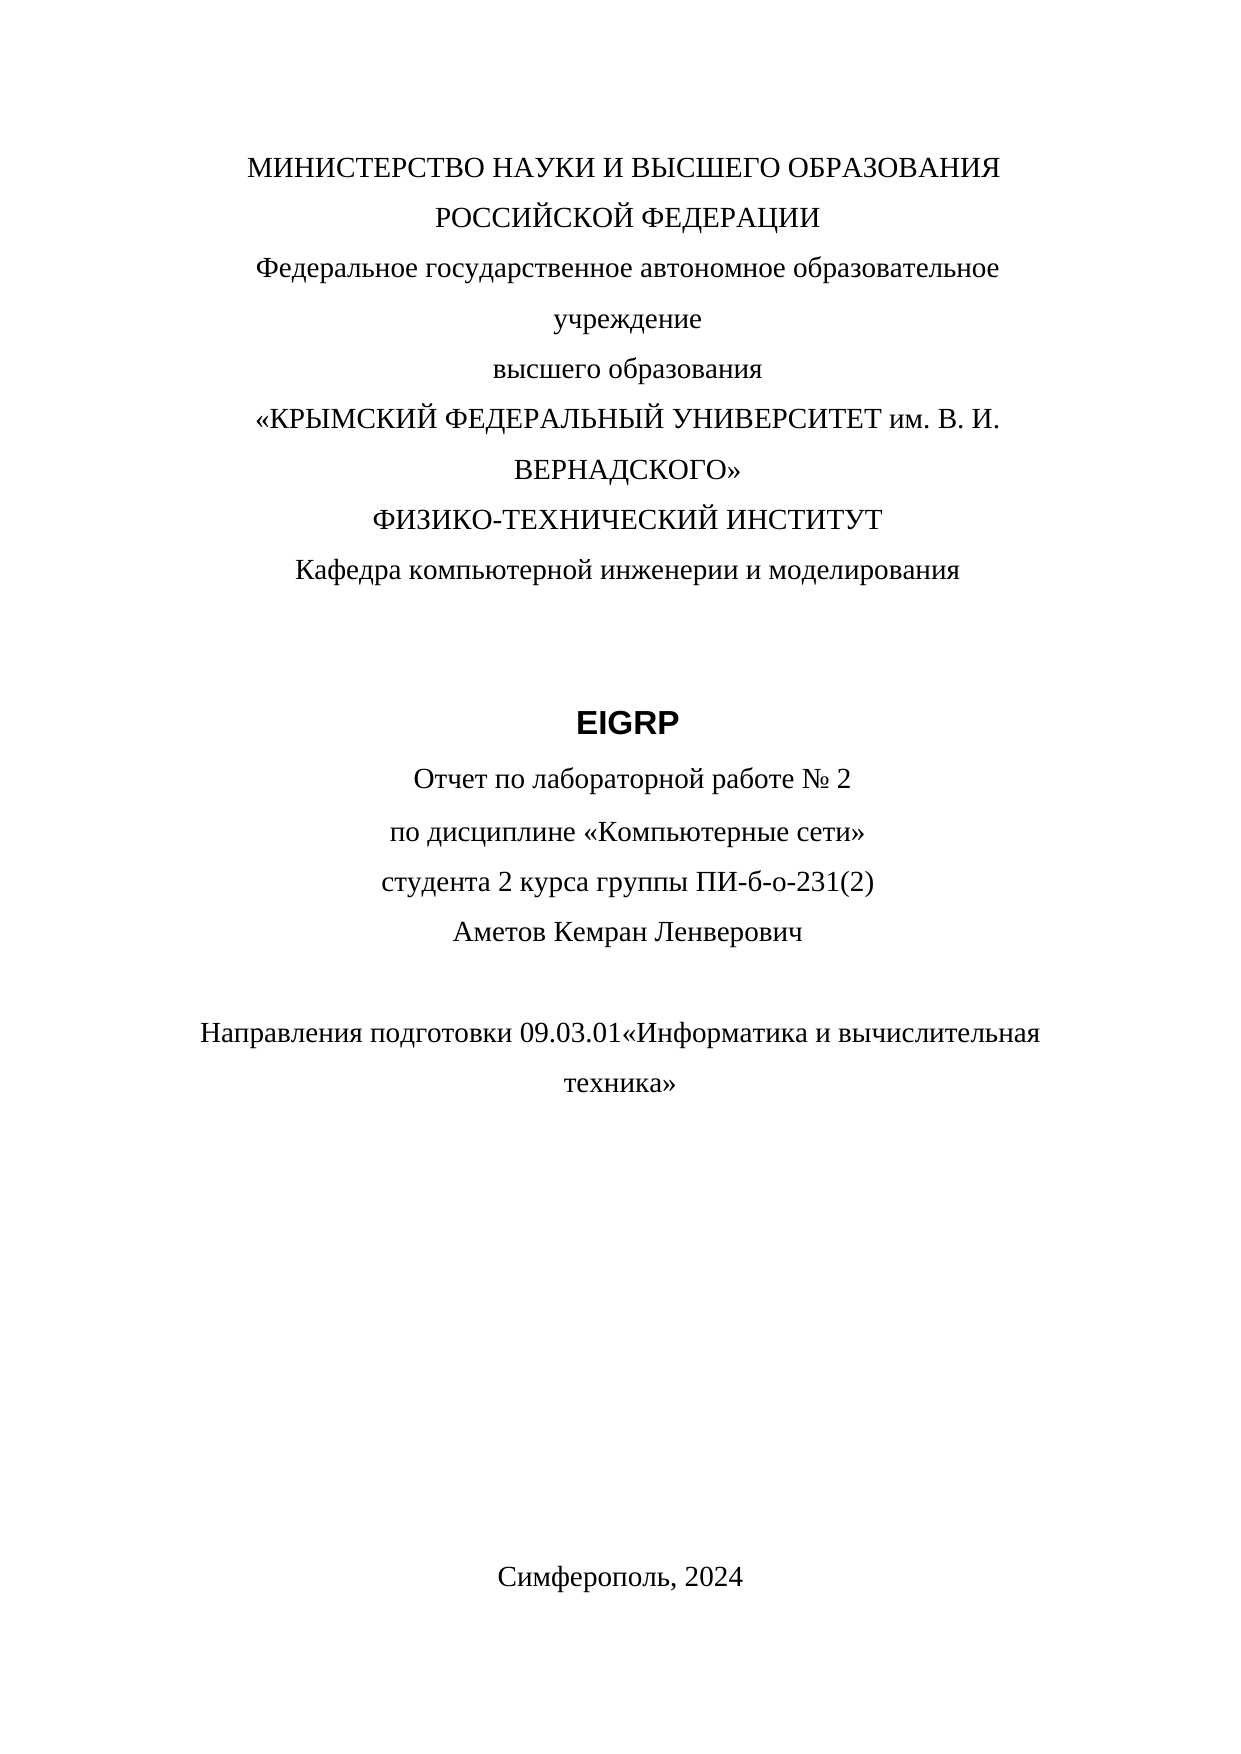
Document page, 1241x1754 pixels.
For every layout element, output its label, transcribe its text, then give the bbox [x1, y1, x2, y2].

text по дисциплине «Компьютерные сети» [187, 814, 1068, 847]
text ФИЗИКО-ТЕХНИЧЕСКИЙ ИНСТИТУТ [187, 502, 1068, 536]
text EIGRP [187, 703, 1068, 742]
text студента 2 курса группы ПИ-б-о-231(2) Аметов Кемран Ленверович [187, 864, 1068, 948]
text Направления подготовки 09.03.01«Информатика и вычислительная техника» [187, 1015, 1053, 1142]
text Федеральное государственное автономное образовательное учреждение [187, 251, 1068, 334]
text МИНИСТЕРСТВО НАУКИ И ВЫСШЕГО ОБРАЗОВАНИЯ РОССИЙСКОЙ ФЕДЕРАЦИИ [187, 150, 1068, 234]
text «КРЫМСКИЙ ФЕДЕРАЛЬНЫЙ УНИВЕРСИТЕТ им. В. И. ВЕРНАДСКОГО» [187, 402, 1068, 485]
text Кафедра компьютерной инженерии и моделирования [187, 552, 1068, 586]
text высшего образования [187, 351, 1068, 385]
text Симферополь, 2024 [187, 1559, 1053, 1592]
text Отчет по лабораторной работе № 2 [187, 761, 1068, 794]
